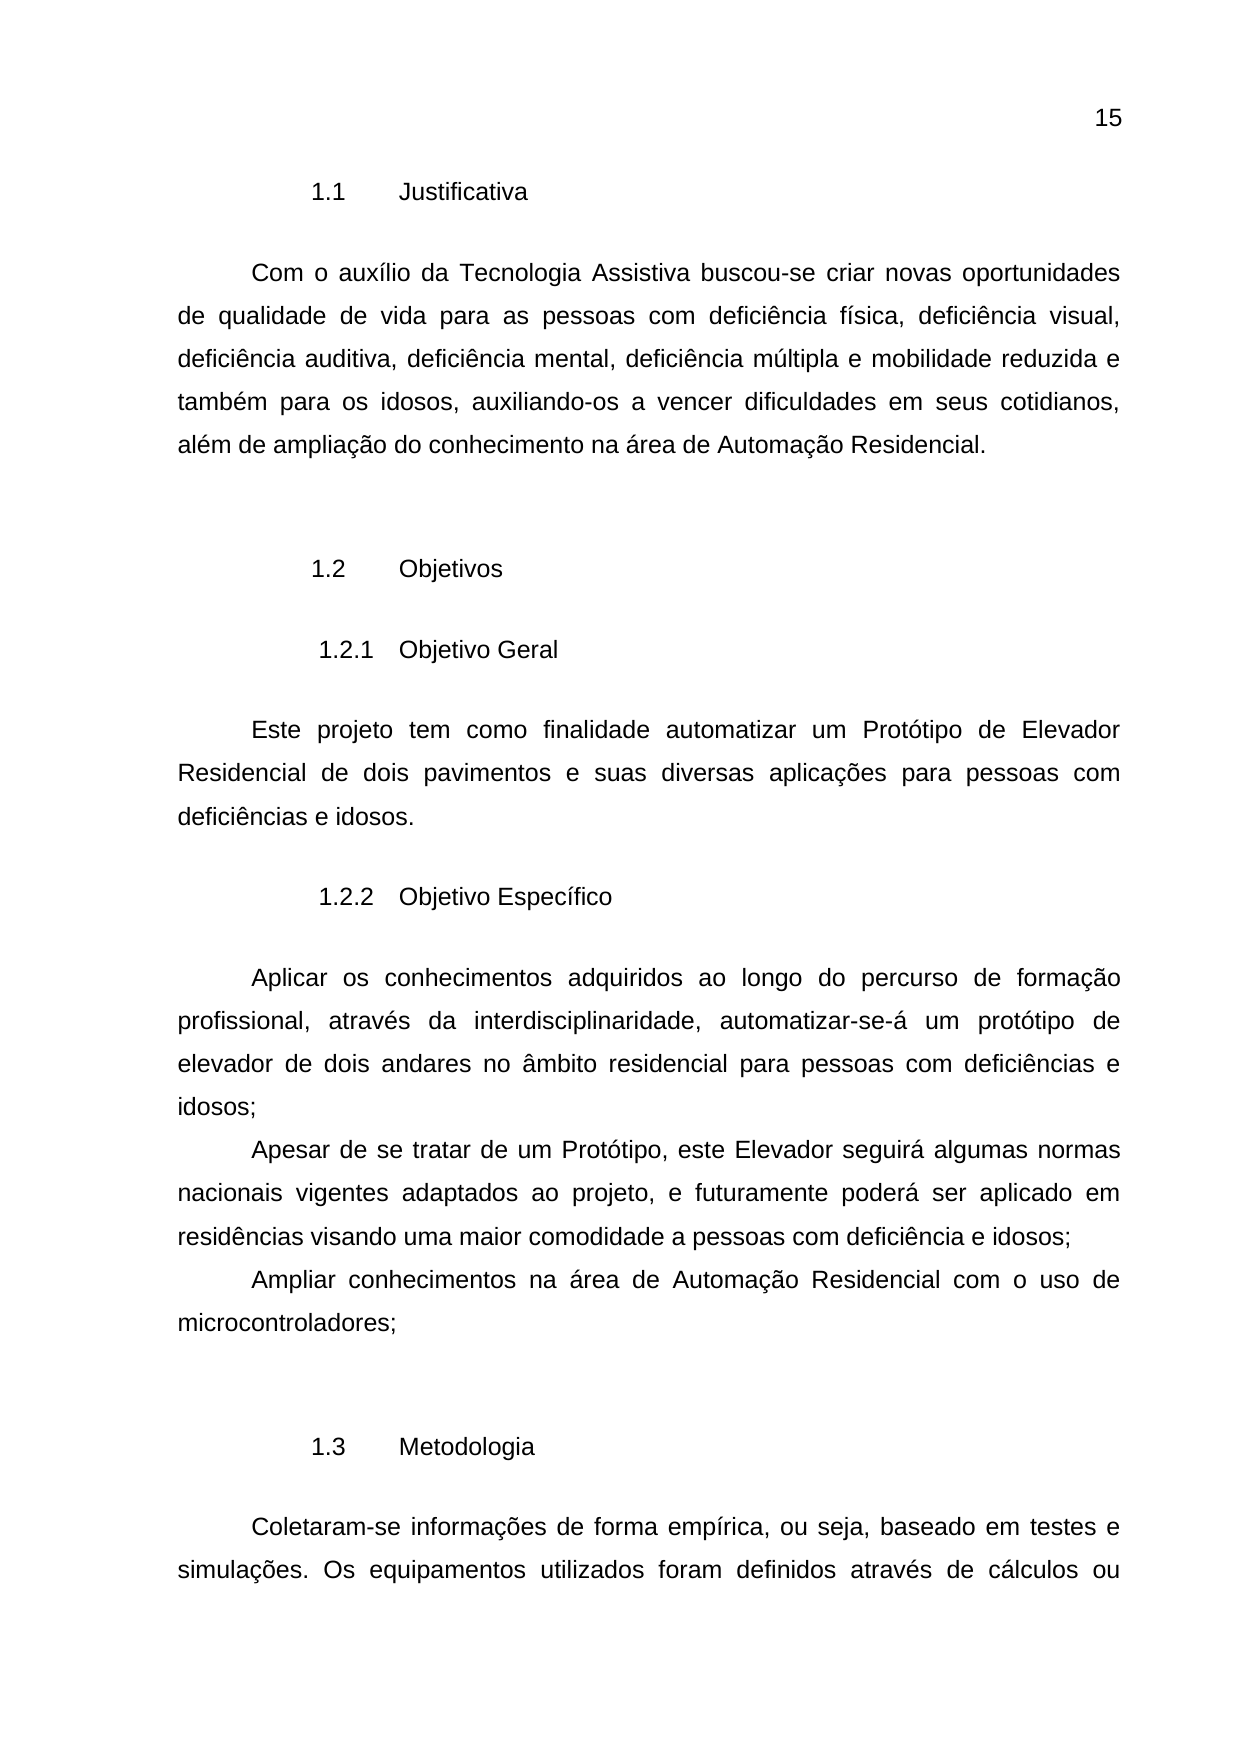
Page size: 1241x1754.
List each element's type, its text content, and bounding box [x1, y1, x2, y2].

text Este projeto tem como finalidade automatizar um Protótipo de Elevador Residencial de dois pavimentos e suas diversas aplicações para pessoas com deficiências e idosos. [177, 715, 1122, 830]
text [177, 1512, 1122, 1584]
text Aplicar os conhecimentos adquiridos ao longo do percurso de formação profissional, através da interdisciplinaridade, automatizar-se-á um protótipo de elevador de dois andares no âmbito residencial para pessoas com deficiências e idosos; [177, 963, 1122, 1121]
subtitle Objetivo Específico [244, 882, 1122, 911]
text Apesar de se tratar de um Protótipo, este Elevador seguirá algumas normas nacionais vigentes adaptados ao projeto, e futuramente poderá ser aplicado em residências visando uma maior comodidade a pessoas com deficiência e idosos; [177, 1135, 1122, 1250]
subtitle Objetivos [237, 554, 1122, 583]
subtitle Objetivo Geral [244, 635, 1122, 663]
subtitle Justificativa [237, 177, 1122, 206]
text Ampliar conhecimentos na área de Automação Residencial com o uso de microcontroladores; [177, 1265, 1122, 1337]
subtitle Metodologia [237, 1432, 1122, 1460]
text Com o auxílio da Tecnologia Assistiva buscou-se criar novas oportunidades de qualidade de vida para as pessoas com deficiência física, deficiência visual, deficiência auditiva, deficiência mental, deficiência múltipla e mobilidade reduzida e também para os idosos, auxiliando-os a vencer dificuldades em seus cotidianos, além de ampliação do conhecimento na área de Automação Residencial. [177, 258, 1122, 459]
